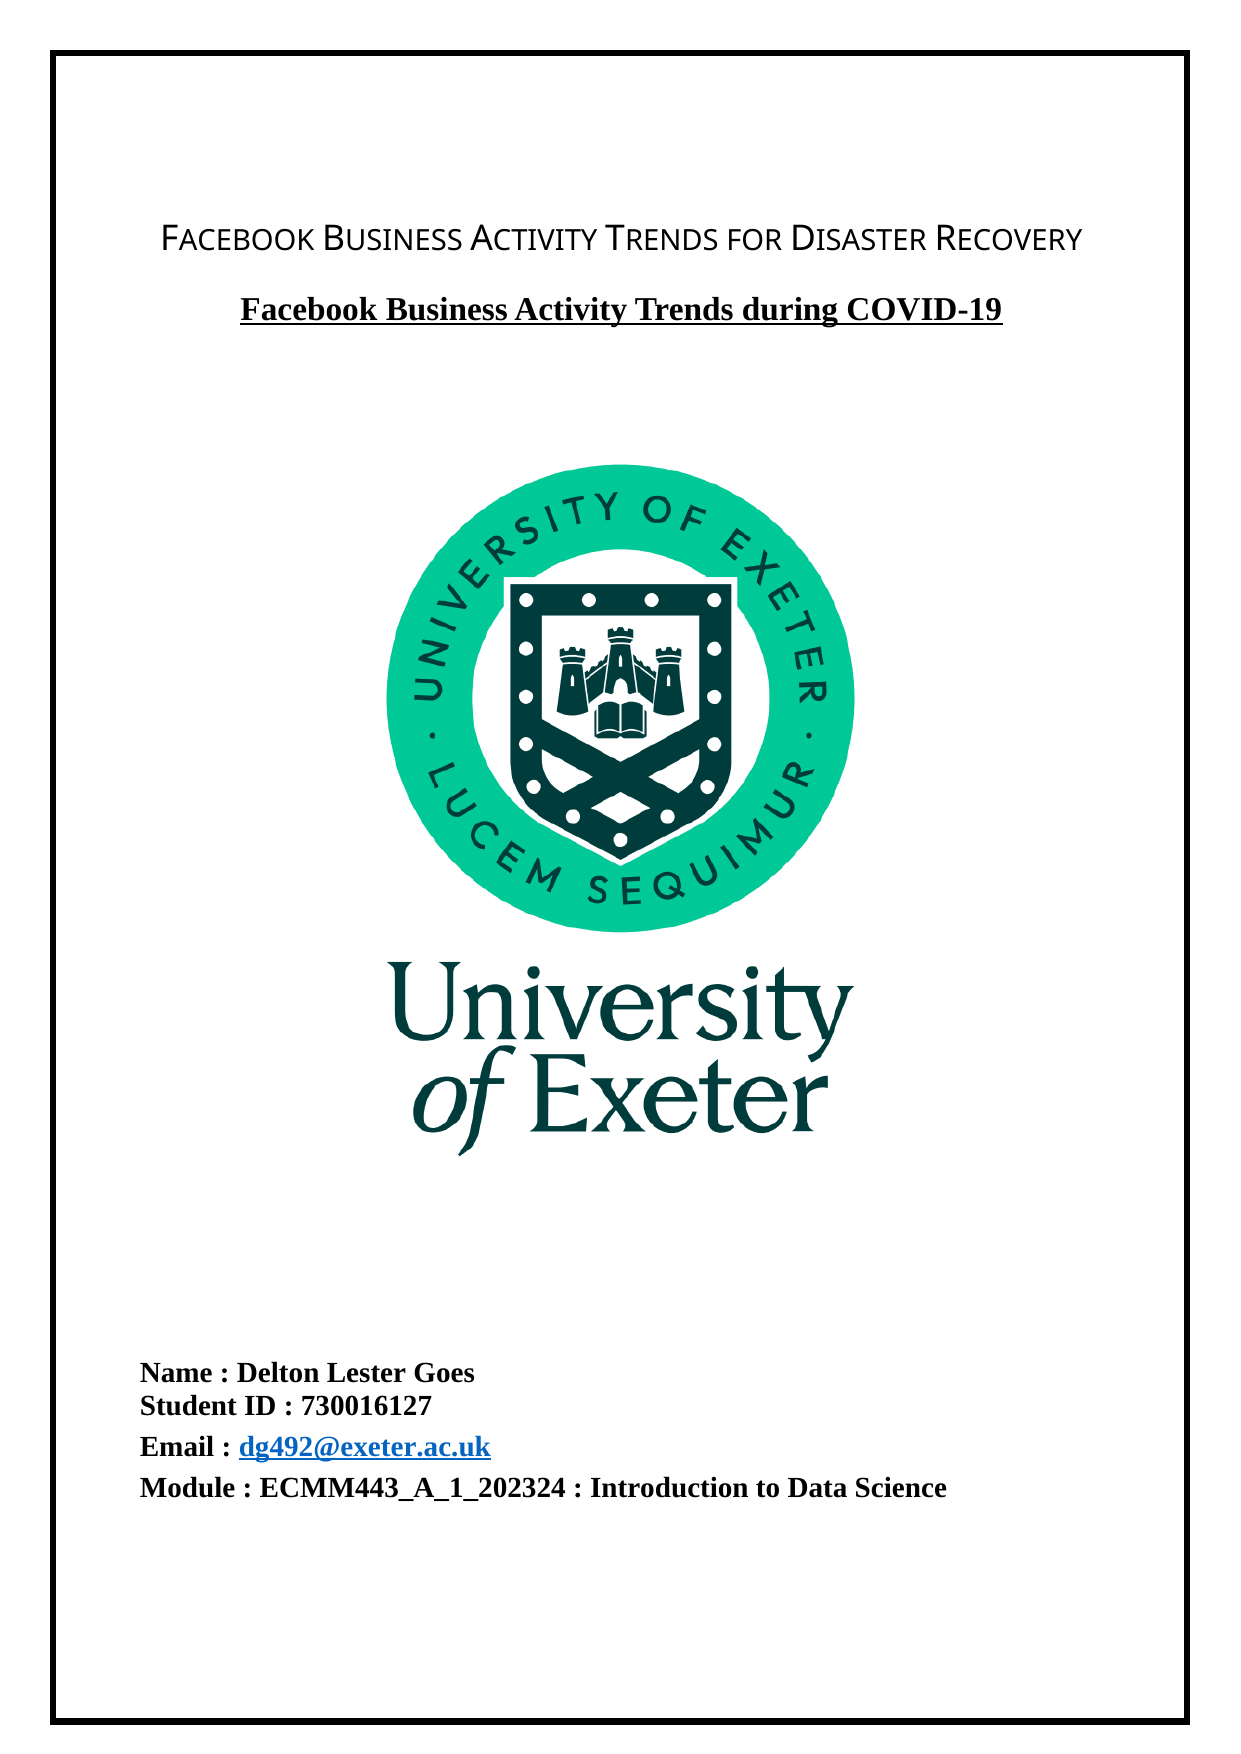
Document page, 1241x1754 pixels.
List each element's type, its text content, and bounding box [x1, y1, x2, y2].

picture [241, 444, 1002, 1176]
text Facebook Business Activity Trends during COVID-19 [139, 289, 1103, 328]
text Module : ECMM443_A_1_202324 : Introduction to Data Science [139, 1470, 1103, 1503]
text Name : Delton Lester Goes Student ID : 730016127 [139, 1355, 1103, 1422]
text Email : dg492@exeter.ac.uk [139, 1429, 1103, 1463]
